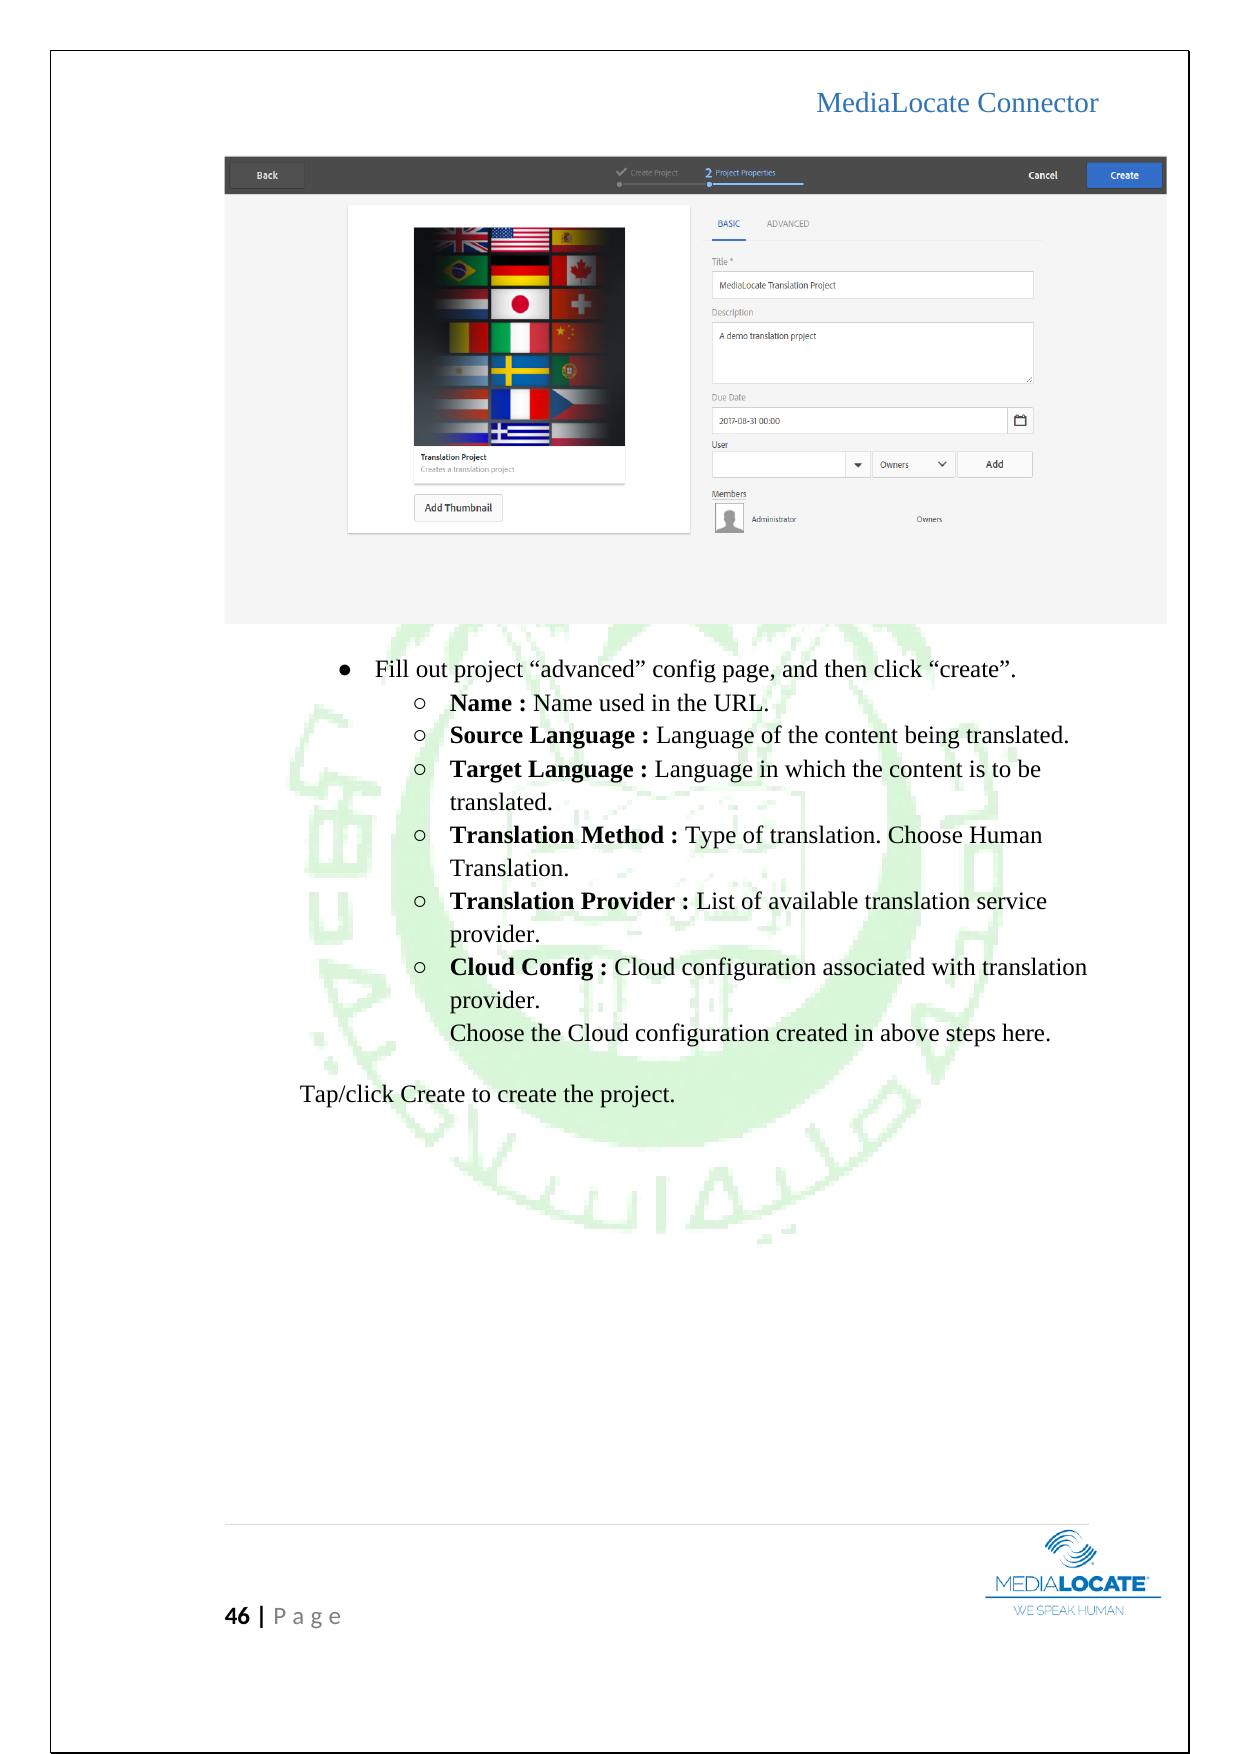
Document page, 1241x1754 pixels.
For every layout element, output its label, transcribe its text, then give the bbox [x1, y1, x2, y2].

picture [981, 1526, 1165, 1625]
list Fill out project “advanced” config page, and then click “create”. [337, 654, 1089, 683]
list Name : Name used in the URL. [412, 688, 1089, 716]
list Cloud Config : Cloud configuration associated with translation provider. Choose the Cloud configuration created in above steps here. [412, 952, 1089, 1047]
text Tap/click Create to create the project. [299, 1079, 1089, 1108]
list Target Language : Language in which the content is to be translated. [412, 754, 1089, 815]
picture [224, 155, 1167, 624]
list Source Language : Language of the content being translated. [412, 721, 1089, 749]
list Translation Method : Type of translation. Choose Human Translation. [412, 820, 1089, 881]
list Translation Provider : List of available translation service provider. [412, 886, 1089, 947]
